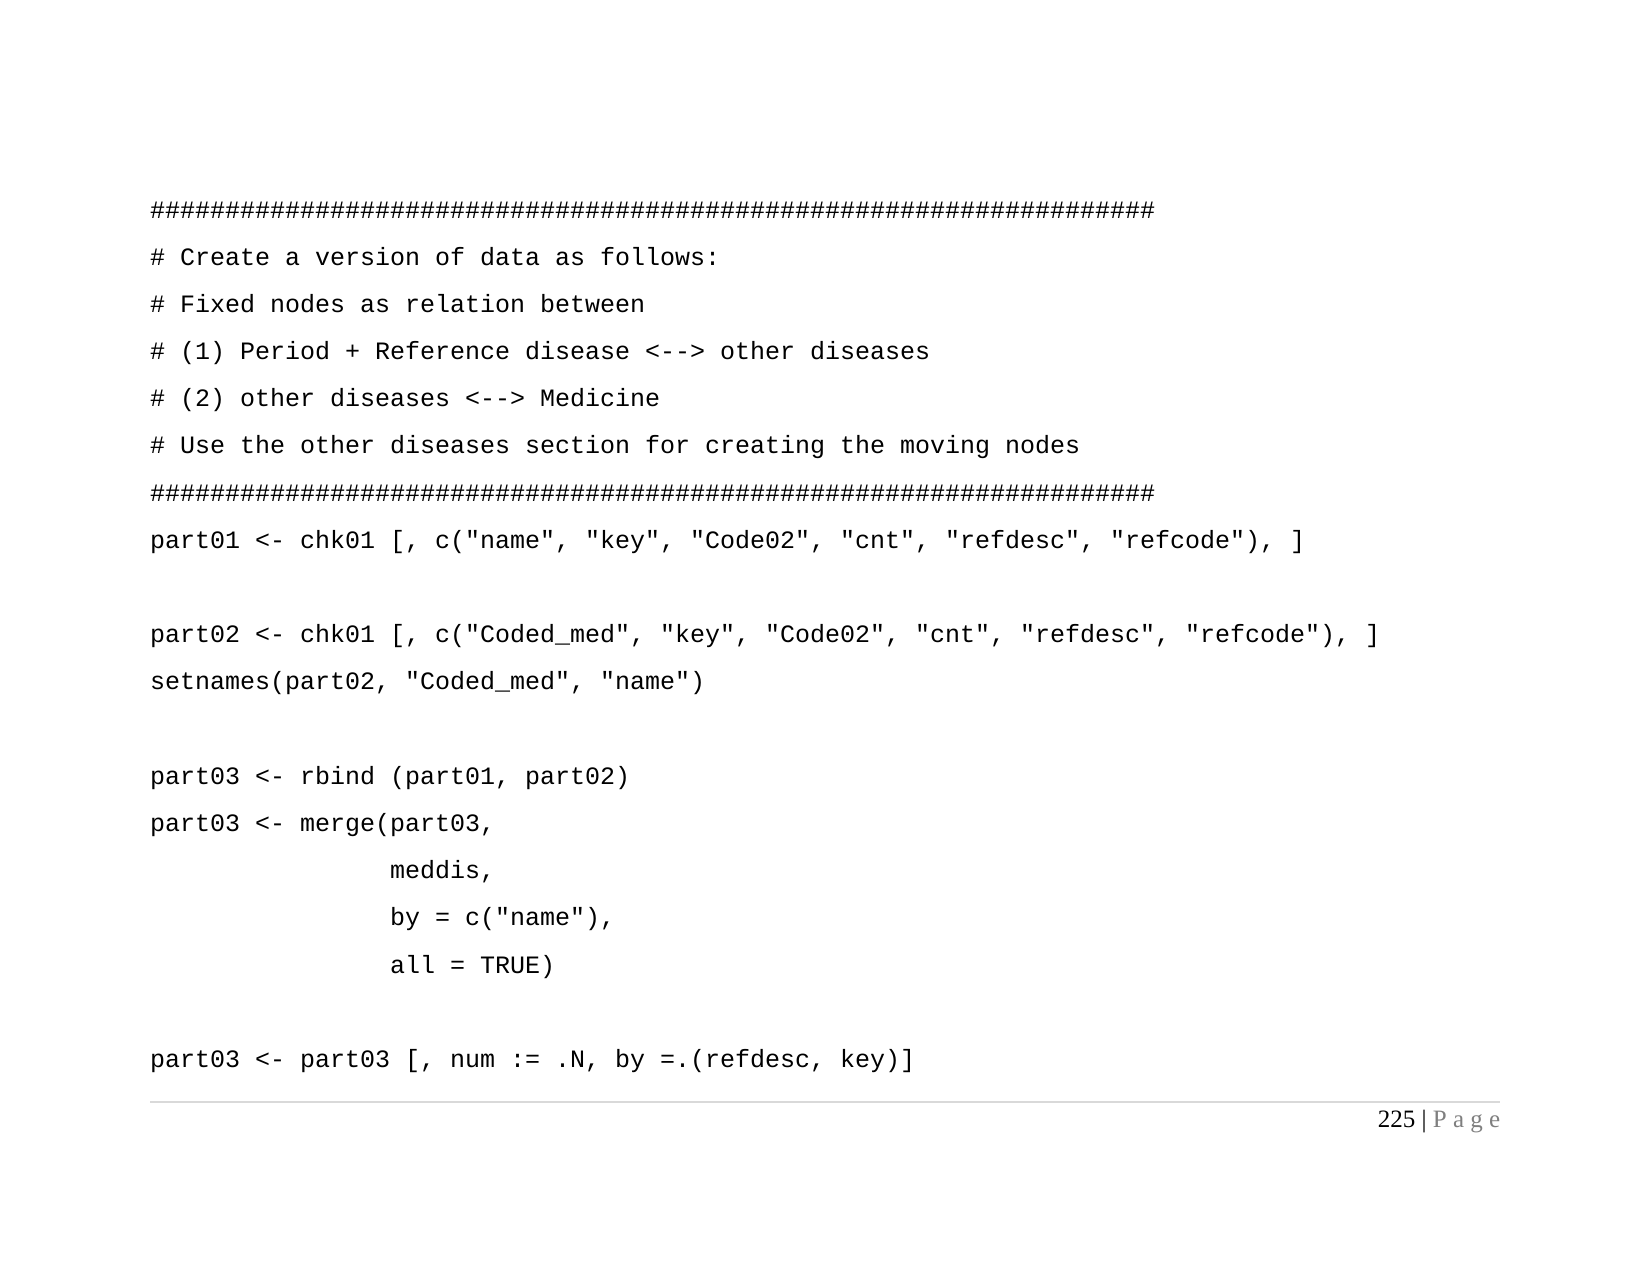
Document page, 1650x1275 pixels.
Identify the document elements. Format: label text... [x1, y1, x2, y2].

text part03 <- merge(part03, [150, 811, 1500, 839]
text # (2) other diseases <--> Medicine [150, 386, 1500, 414]
text # (1) Period + Reference disease <--> other diseases [150, 339, 1500, 367]
text all = TRUE) [150, 952, 1500, 981]
text ################################################################### [150, 197, 1500, 226]
text meddis, [150, 858, 1500, 886]
text part03 <- rbind (part01, part02) [150, 763, 1500, 792]
text ################################################################### [150, 480, 1500, 509]
text # Fixed nodes as relation between [150, 292, 1500, 320]
text by = c("name"), [150, 905, 1500, 933]
text setnames(part02, "Coded_med", "name") [150, 669, 1500, 697]
text # Create a version of data as follows: [150, 244, 1500, 273]
text part02 <- chk01 [, c("Coded_med", "key", "Code02", "cnt", "refdesc", "refcode"), ] [150, 622, 1500, 650]
text # Use the other diseases section for creating the moving nodes [150, 433, 1500, 461]
text part01 <- chk01 [, c("name", "key", "Code02", "cnt", "refdesc", "refcode"), ] [150, 527, 1500, 556]
text part03 <- part03 [, num := .N, by =.(refdesc, key)] [150, 1047, 1500, 1075]
